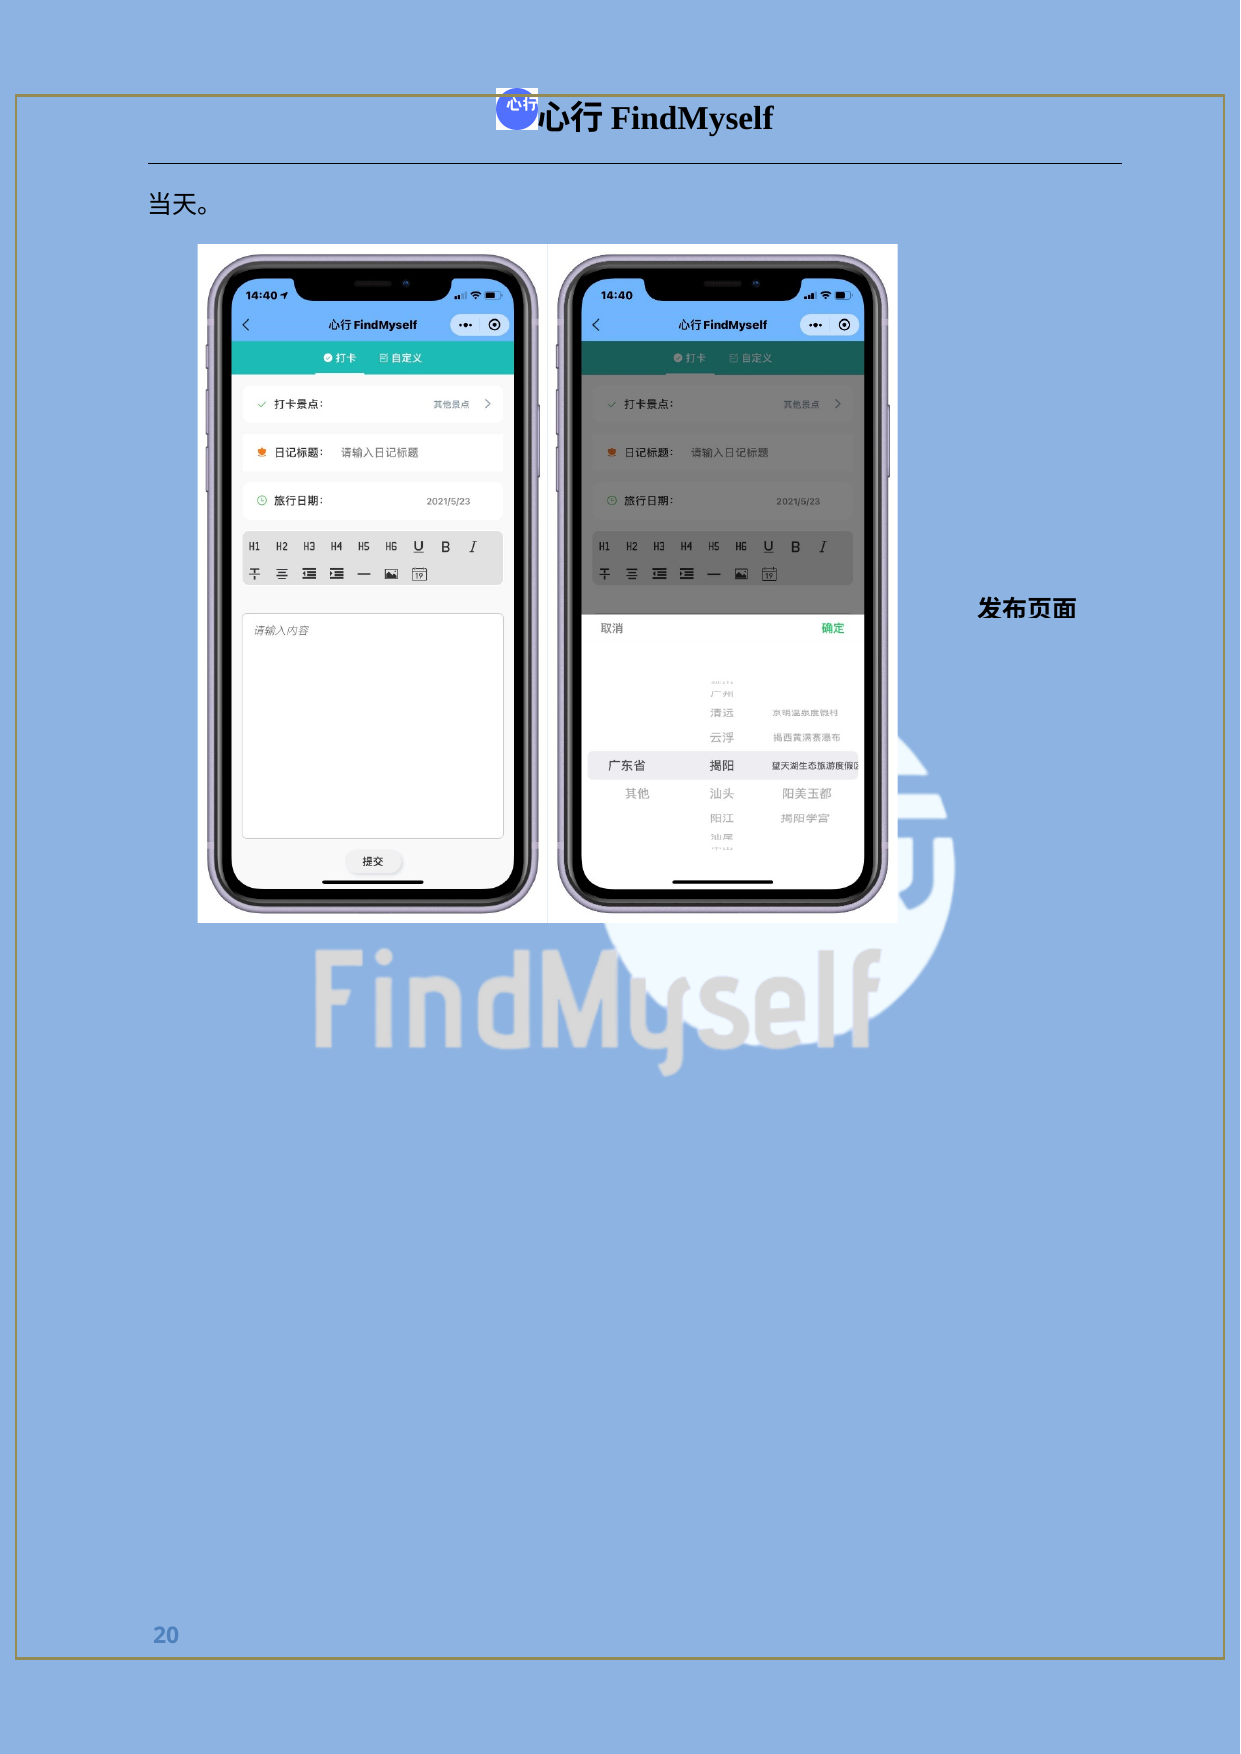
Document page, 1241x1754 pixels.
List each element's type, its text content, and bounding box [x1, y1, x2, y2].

picture [197, 244, 898, 923]
picture [496, 88, 538, 94]
picture [496, 97, 538, 130]
text 当用户点击页面右上角的发帖按钮时，将会进入发帖页面。用户可以选择一个在探索页面已有的景点，为该景点写一篇景点打卡旅行日志，此时，景点的名字会默认设置为打卡点的名字，用户也可以自行更改。用户也可以选择自定义，为探索页面外的其他景点撰写自己的旅行日志，并附上景点的名称。旅行日记的日期将会设置为发表日记的当天。 [148, 170, 1122, 235]
